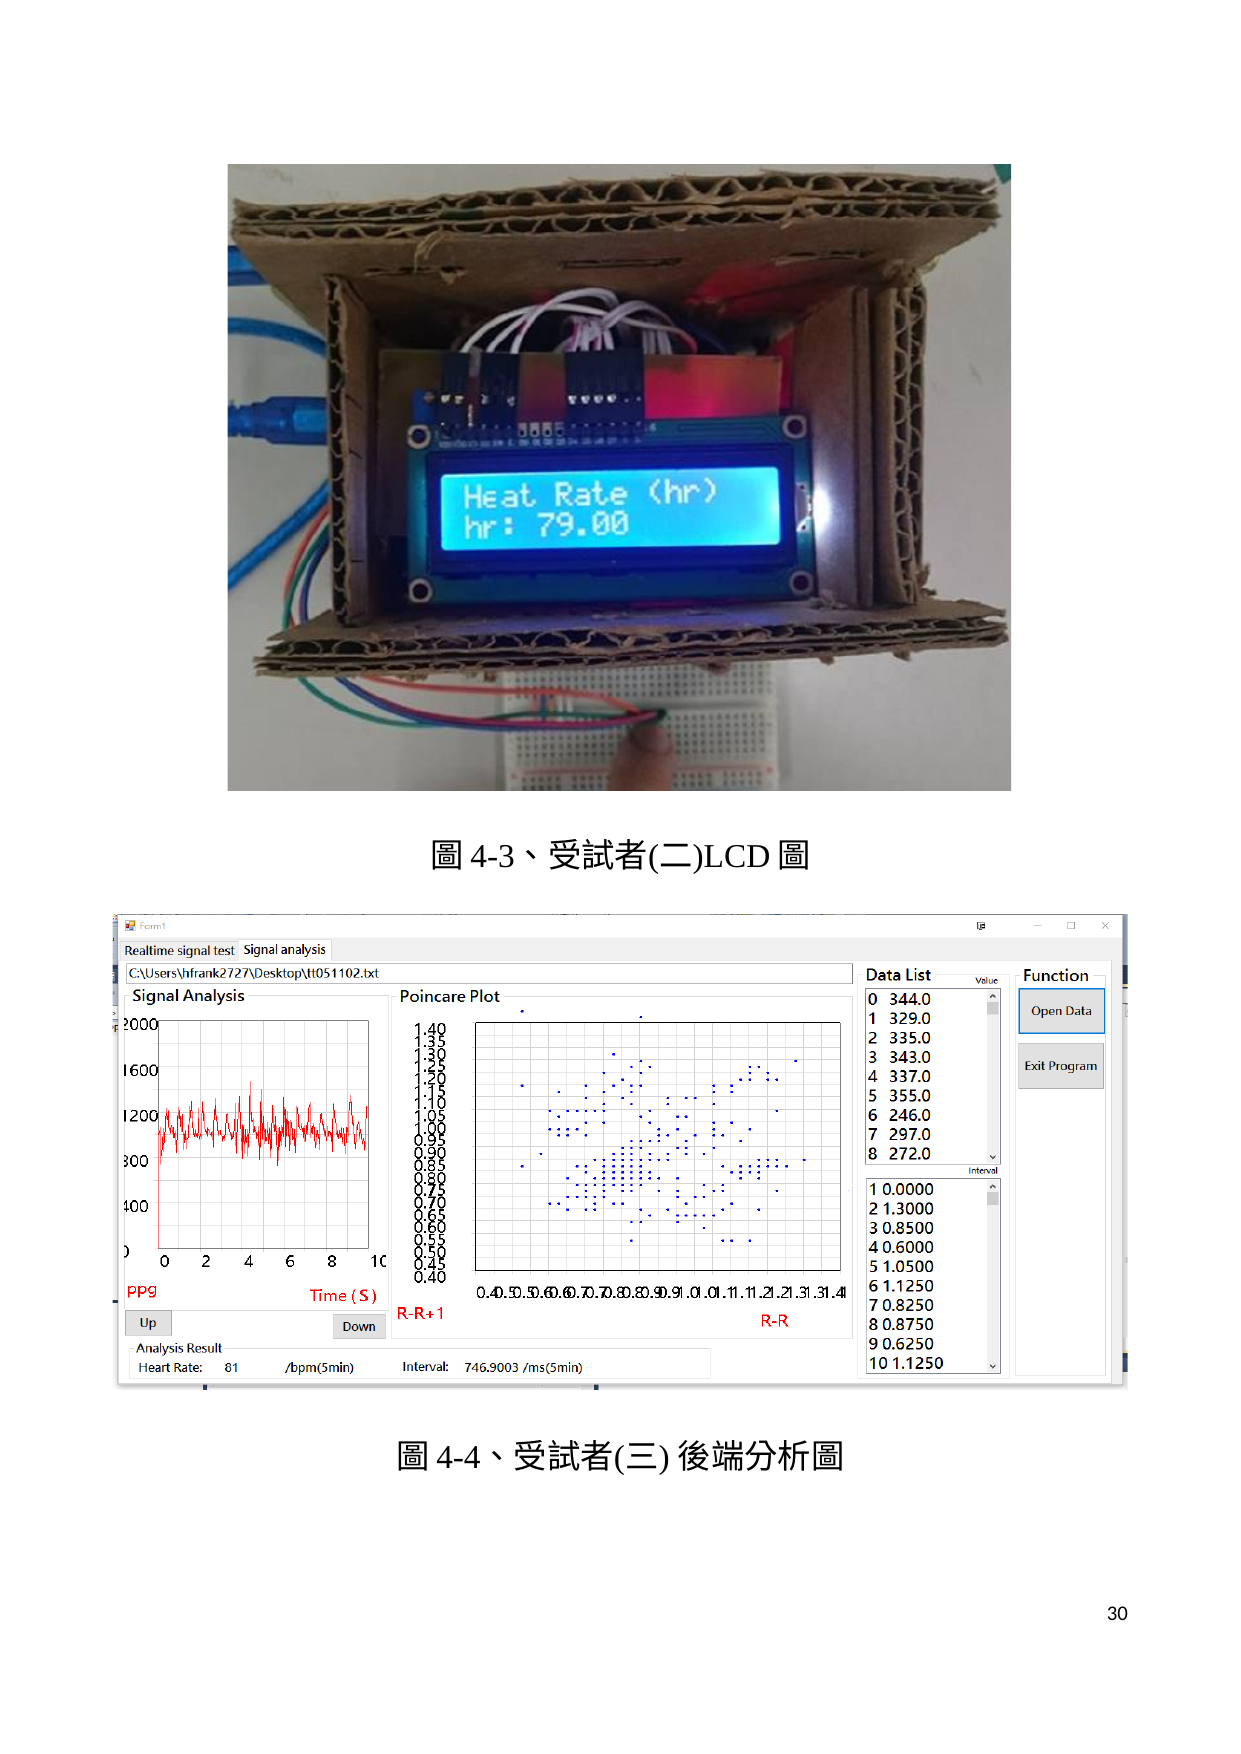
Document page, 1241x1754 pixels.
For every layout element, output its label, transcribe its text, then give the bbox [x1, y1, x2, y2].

picture [227, 164, 1012, 791]
text 圖4-4、受試者(三) 後端分析圖 [112, 1417, 1128, 1492]
text 圖4-3、受試者(二)LCD圖 [112, 815, 1128, 890]
picture [112, 914, 1128, 1390]
